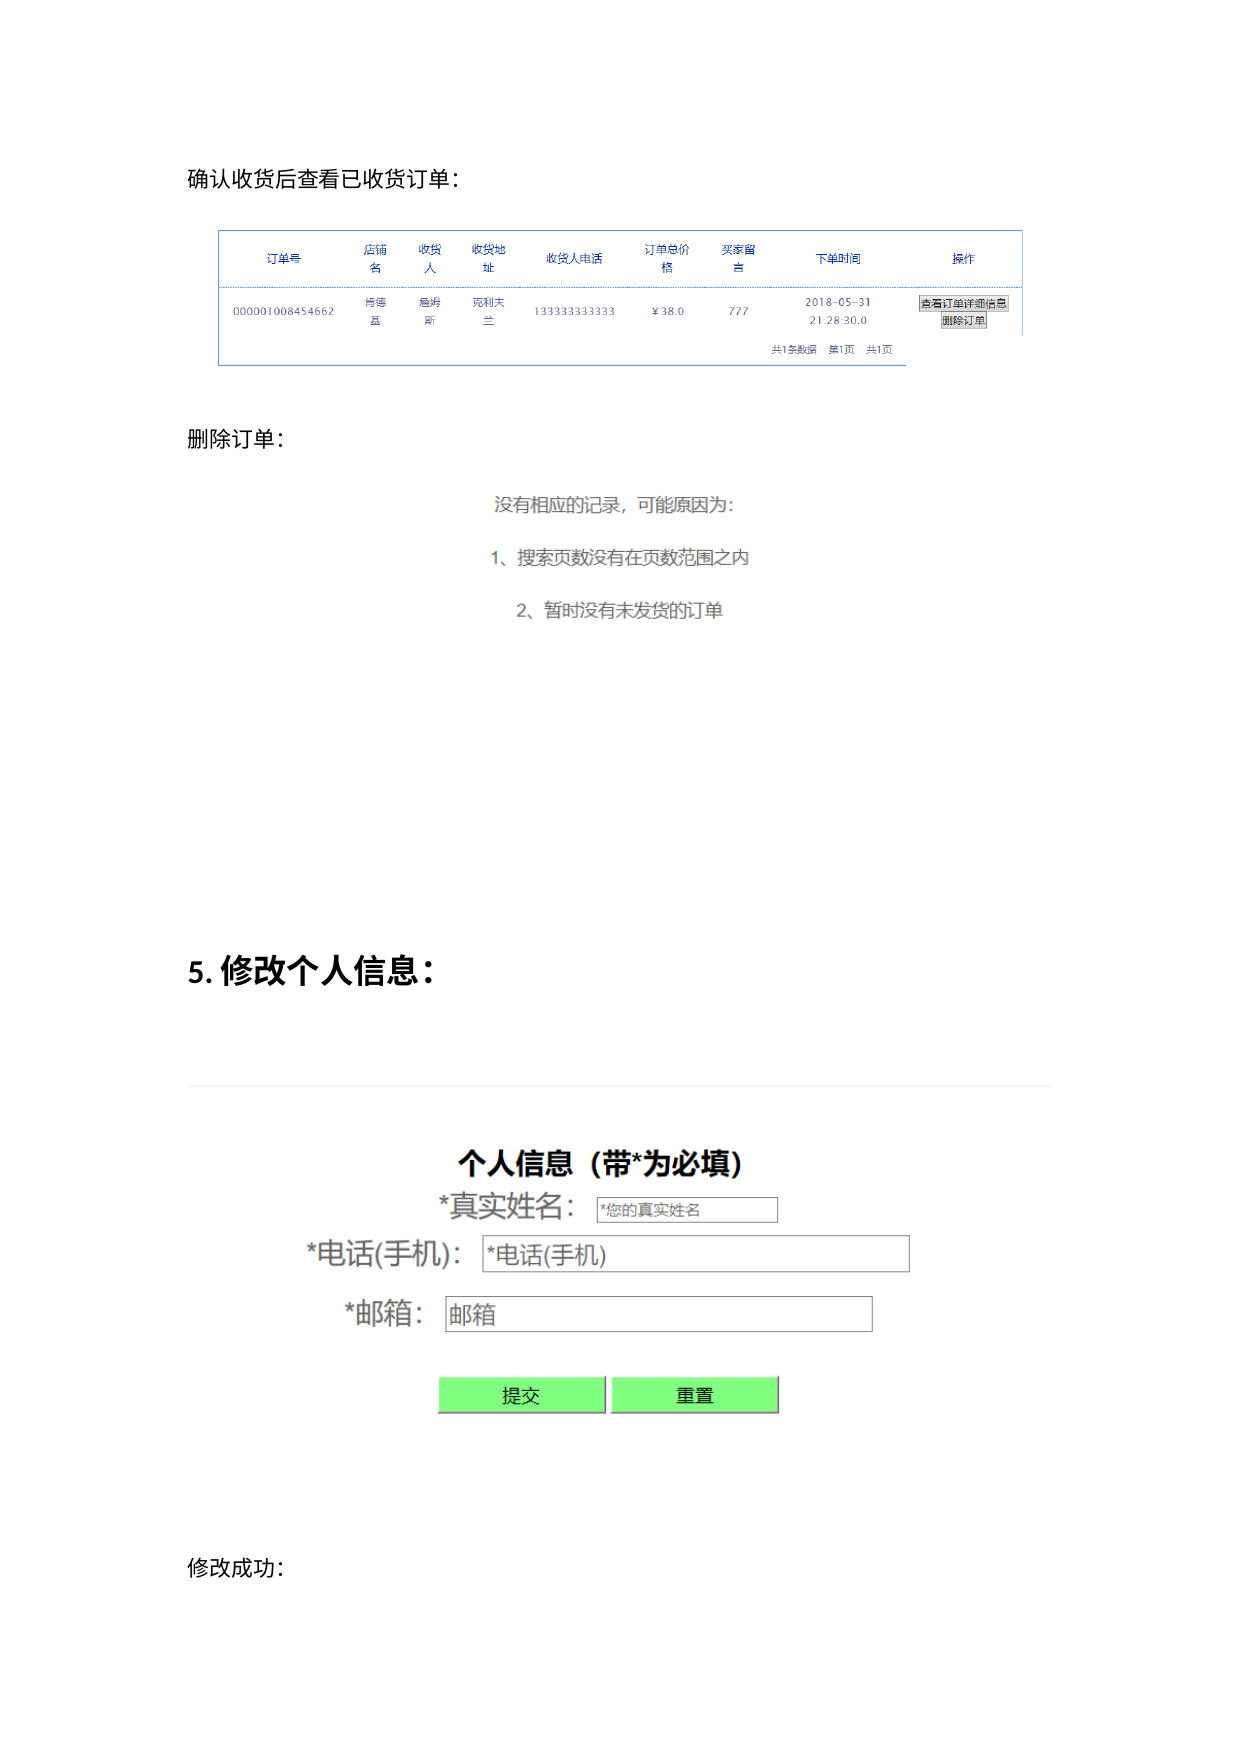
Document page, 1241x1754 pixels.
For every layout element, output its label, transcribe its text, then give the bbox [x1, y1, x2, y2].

subtitle 修改个人信息： [187, 937, 1053, 1002]
list 删除订单： [187, 422, 1053, 454]
picture [187, 1063, 1052, 1527]
picture [187, 454, 1052, 760]
list 确认收货后查看已收货订单： [187, 162, 1053, 194]
picture [187, 194, 1053, 411]
list 修改成功： [187, 1551, 1053, 1583]
